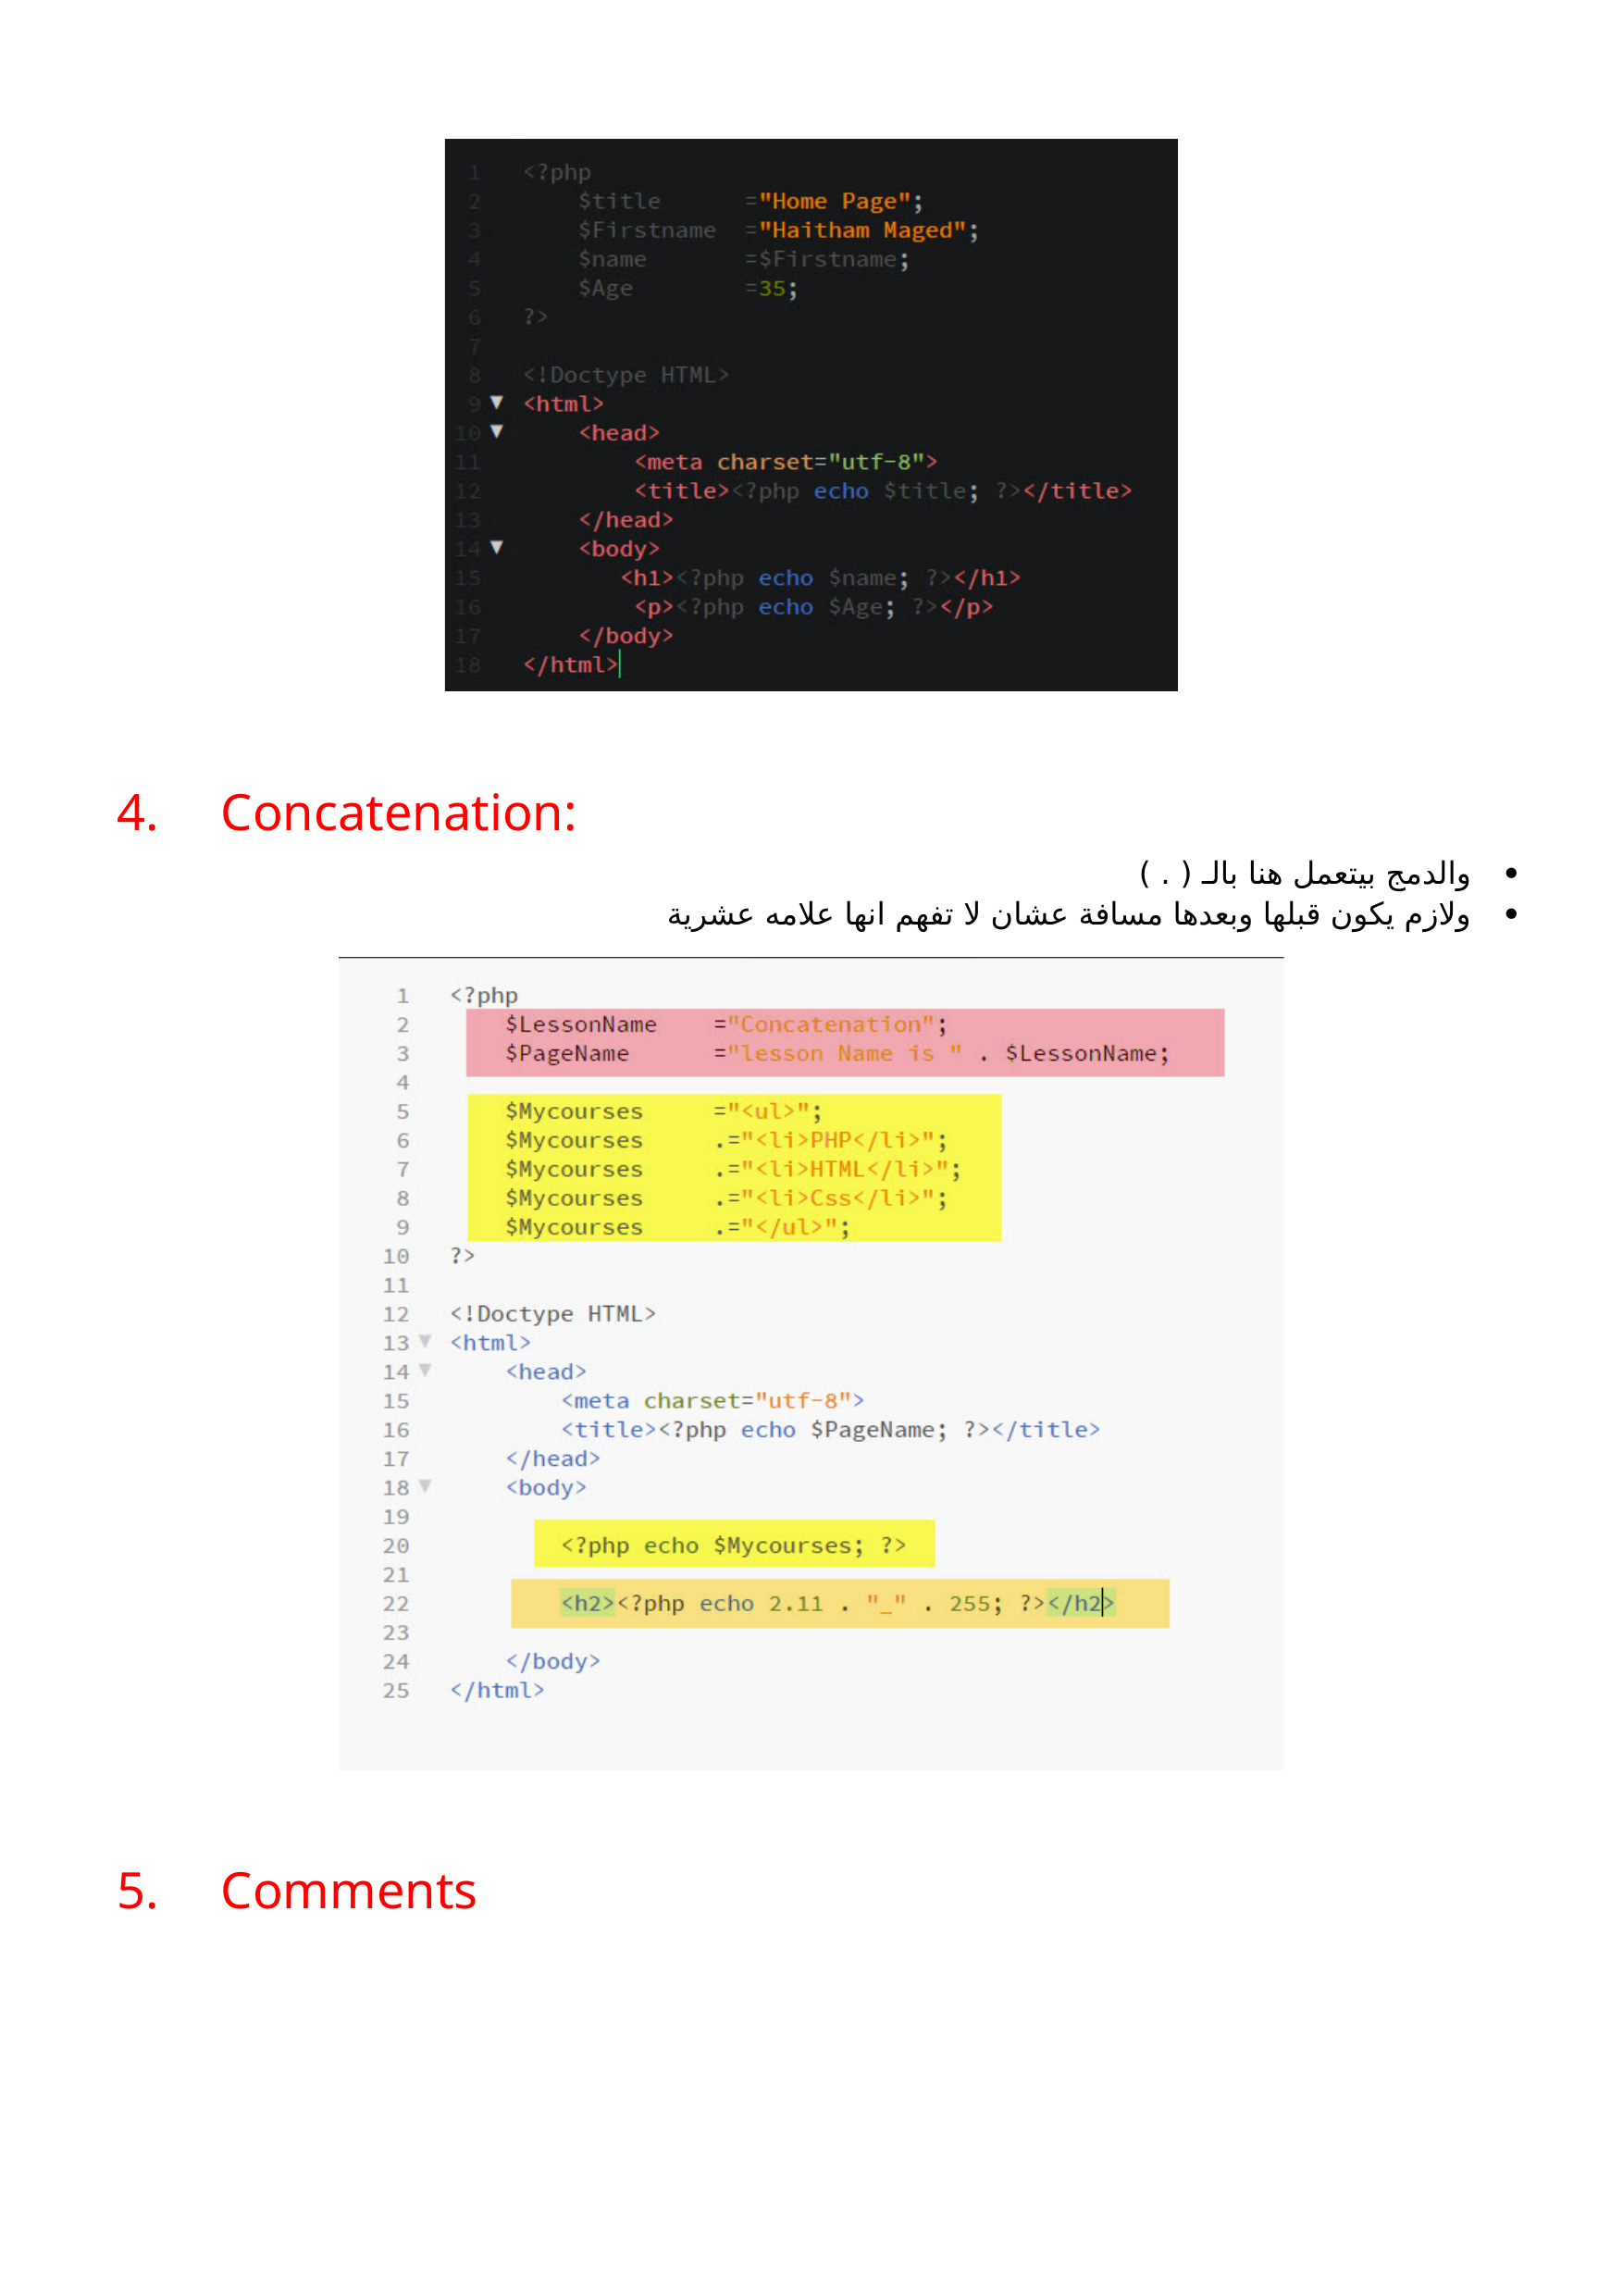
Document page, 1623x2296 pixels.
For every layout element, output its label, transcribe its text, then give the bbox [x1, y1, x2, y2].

list ولازم يكون قبلها وبعدها مسافة عشان لا تفهم انها علامه عشرية [82, 897, 1506, 933]
picture [444, 139, 1178, 691]
list Comments [117, 1855, 1541, 1924]
picture [339, 957, 1284, 1770]
list والدمج بيتعمل هنا بالـ ( . ) [82, 855, 1506, 891]
list Concatenation: [117, 776, 1541, 845]
